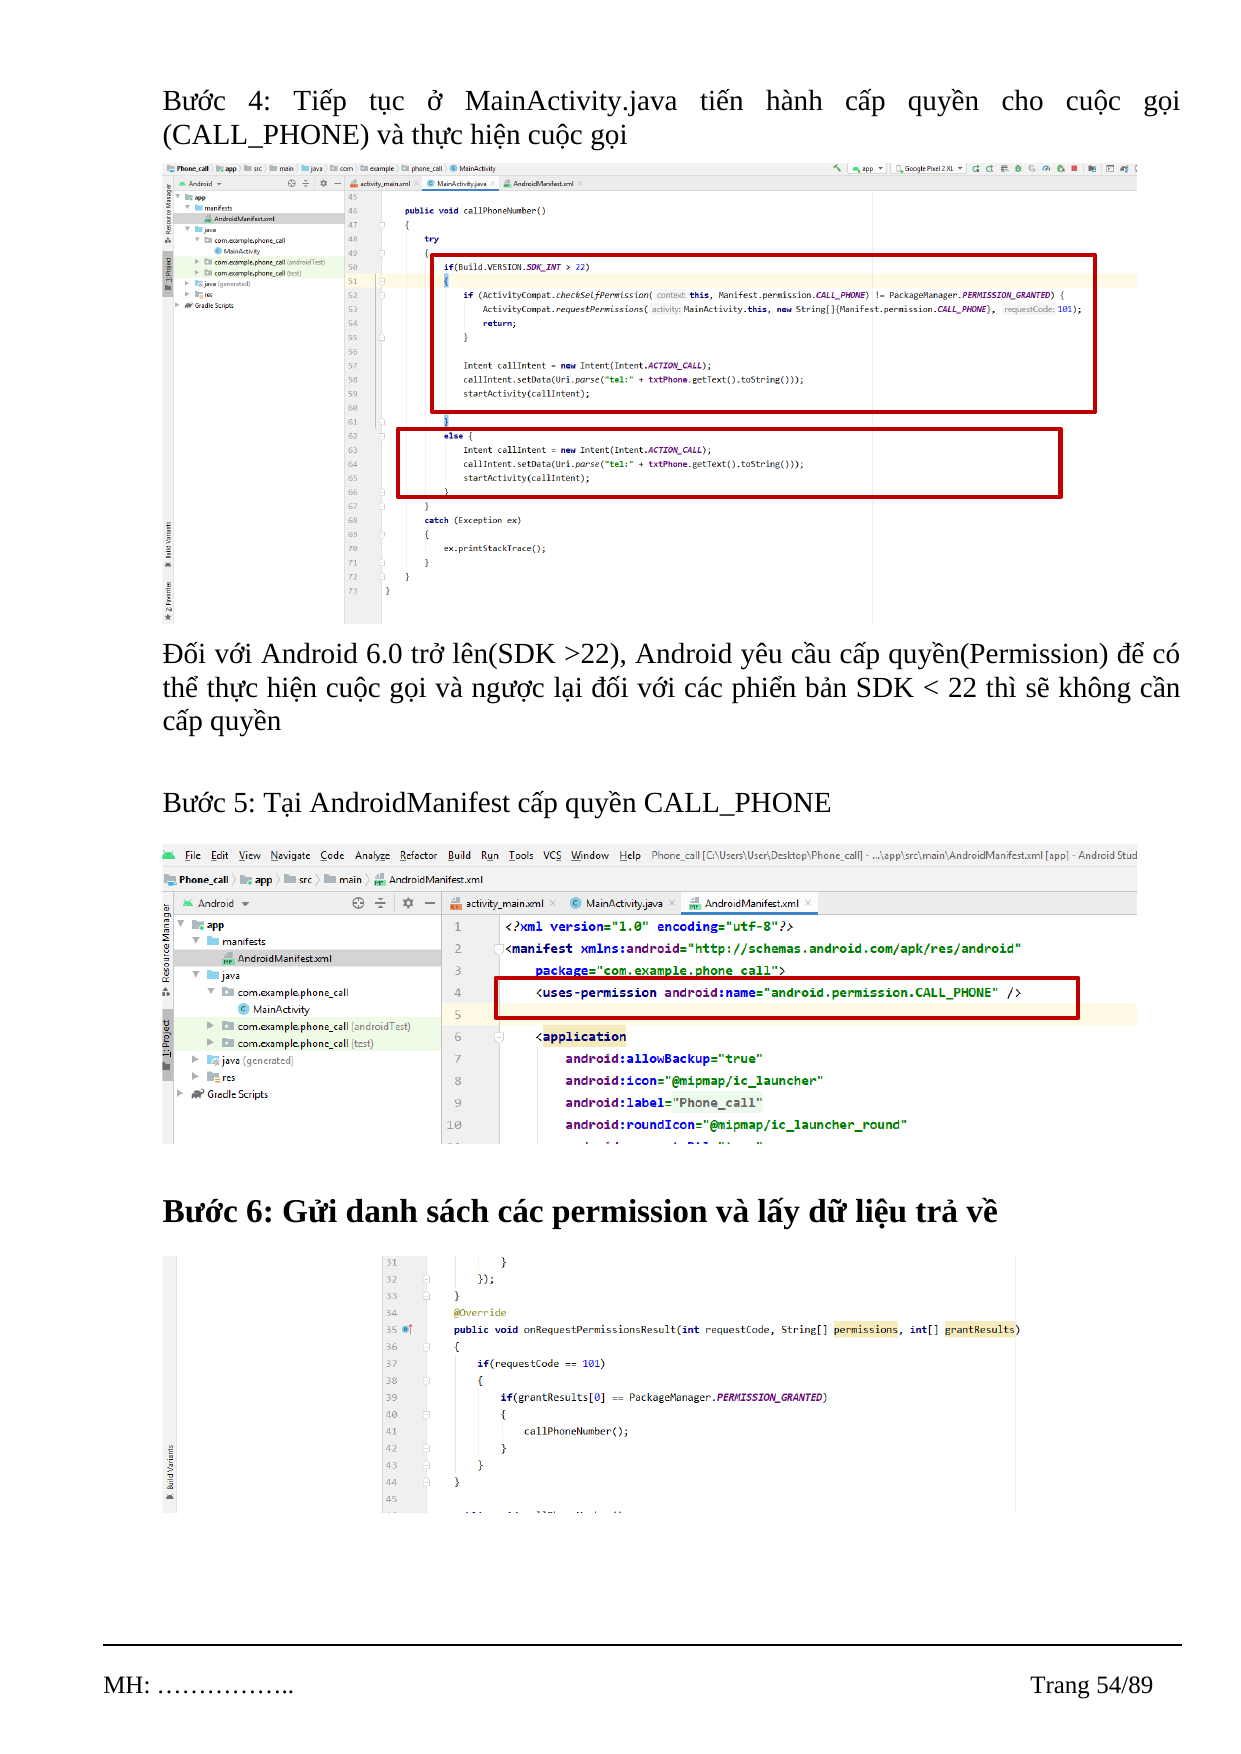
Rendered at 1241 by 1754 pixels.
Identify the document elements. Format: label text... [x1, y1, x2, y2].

picture [162, 844, 1138, 1144]
text Đối với Android 6.0 trở lên(SDK >22), Android yêu cầu cấp quyền(Permission) để có thể thực hiện cuộc gọi và ngược lại đối với các phiển bản SDK < 22 thì sẽ không cần cấp quyền [162, 636, 1182, 737]
text Bước 4: Tiếp tục ở MainActivity.java tiến hành cấp quyền cho cuộc gọi (CALL_PHONE) và thực hiện cuộc gọi [162, 83, 1182, 151]
picture [162, 1256, 1138, 1513]
picture [162, 163, 1138, 624]
text Bước 5: Tại AndroidManifest cấp quyền CALL_PHONE [162, 785, 1182, 819]
text Bước 6: Gửi danh sách các permission và lấy dữ liệu trả về [162, 1191, 1182, 1230]
